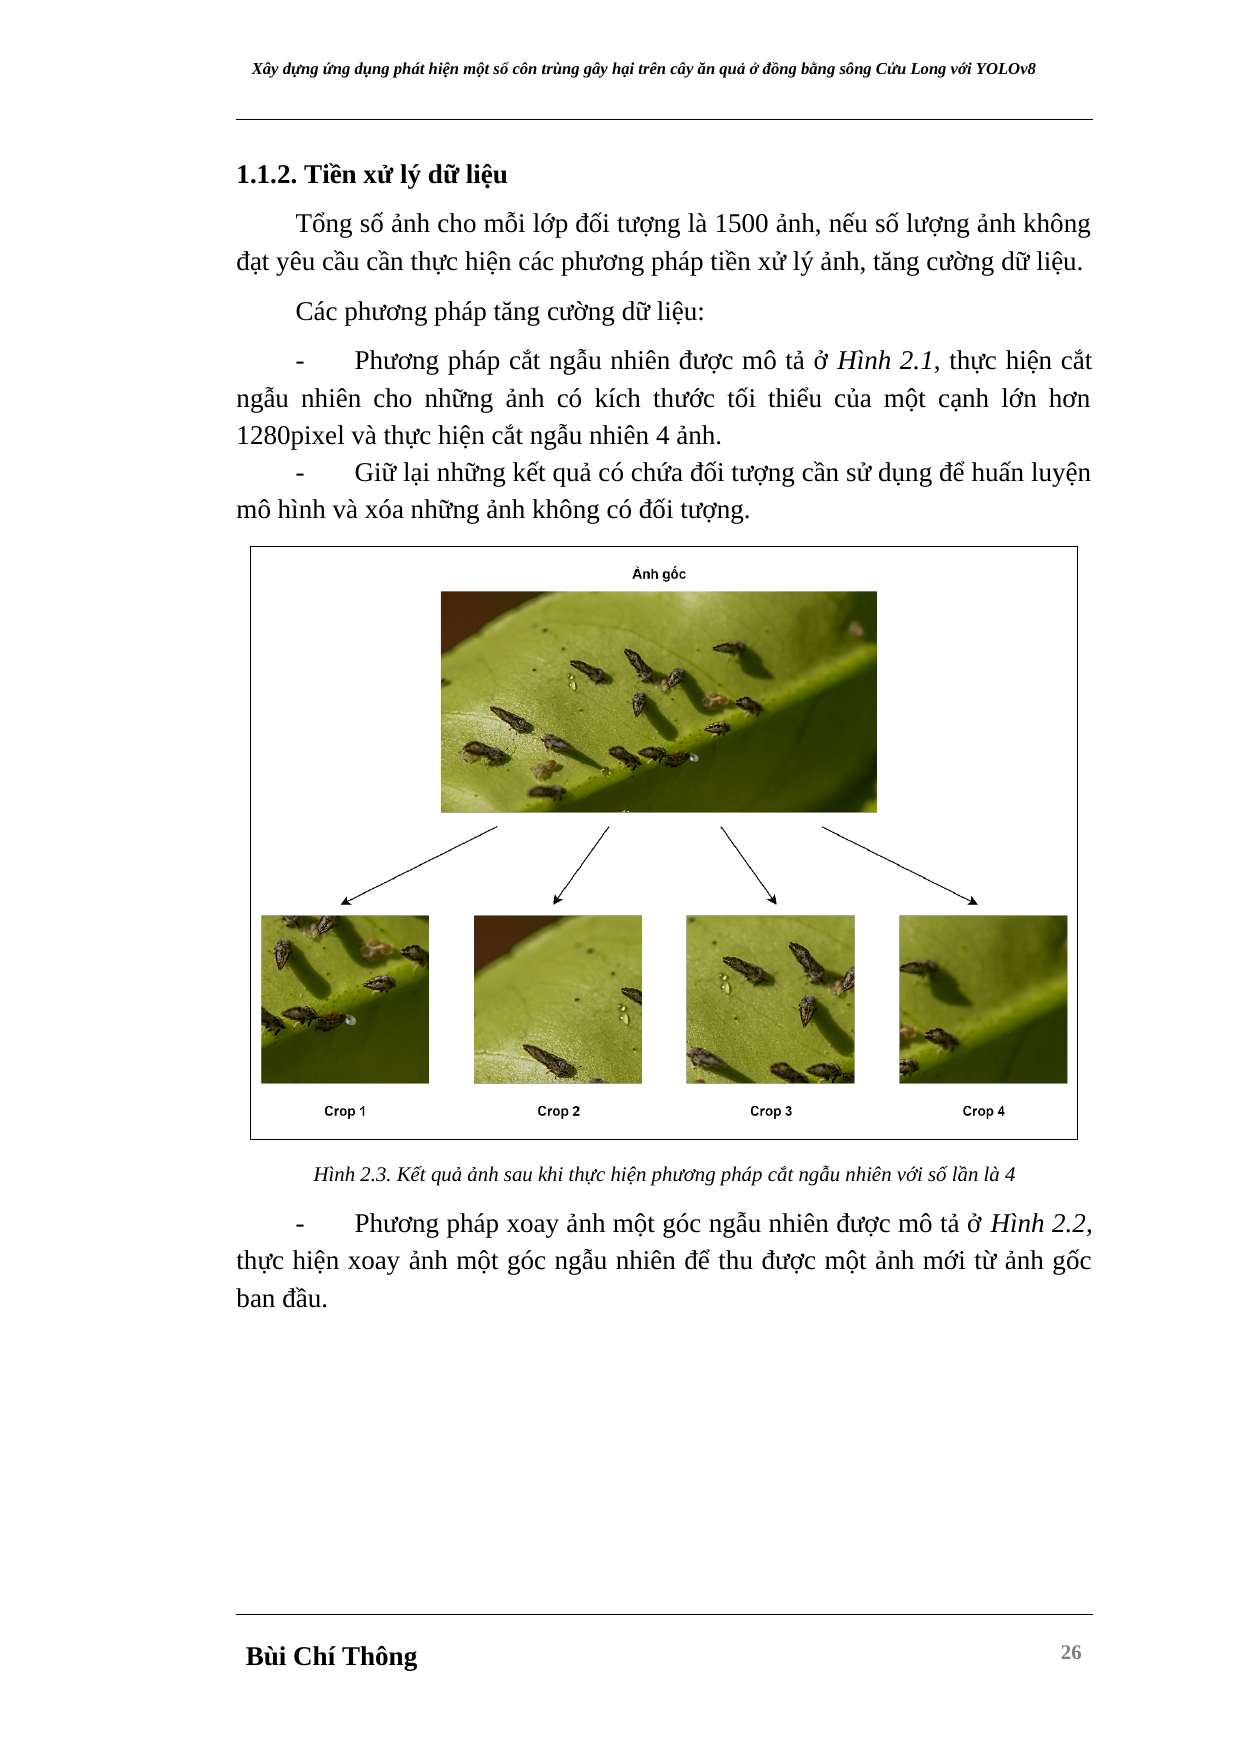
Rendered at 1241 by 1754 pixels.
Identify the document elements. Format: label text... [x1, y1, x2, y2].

list Phương pháp xoay ảnh một góc ngẫu nhiên được mô tả ở Hình 2.2, thực hiện xoay ảnh một góc ngẫu nhiên để thu được một ảnh mới từ ảnh gốc ban đầu. [236, 1207, 1092, 1313]
list Giữ lại những kết quả có chứa đối tượng cần sử dụng để huấn luyện mô hình và xóa những ảnh không có đối tượng. [236, 456, 1092, 525]
subtitle Tiền xử lý dữ liệu [236, 158, 1092, 189]
text Các phương pháp tăng cường dữ liệu: [236, 295, 1092, 326]
list Phương pháp cắt ngẫu nhiên được mô tả ở Hình 2.1, thực hiện cắt ngẫu nhiên cho những ảnh có kích thước tối thiểu của một cạnh lớn hơn 1280pixel và thực hiện cắt ngẫu nhiên 4 ảnh. [236, 344, 1092, 450]
picture [251, 547, 1077, 1139]
text Tổng số ảnh cho mỗi lớp đối tượng là 1500 ảnh, nếu số lượng ảnh không đạt yêu cầu cần thực hiện các phương pháp tiền xử lý ảnh, tăng cường dữ liệu. [236, 208, 1092, 276]
